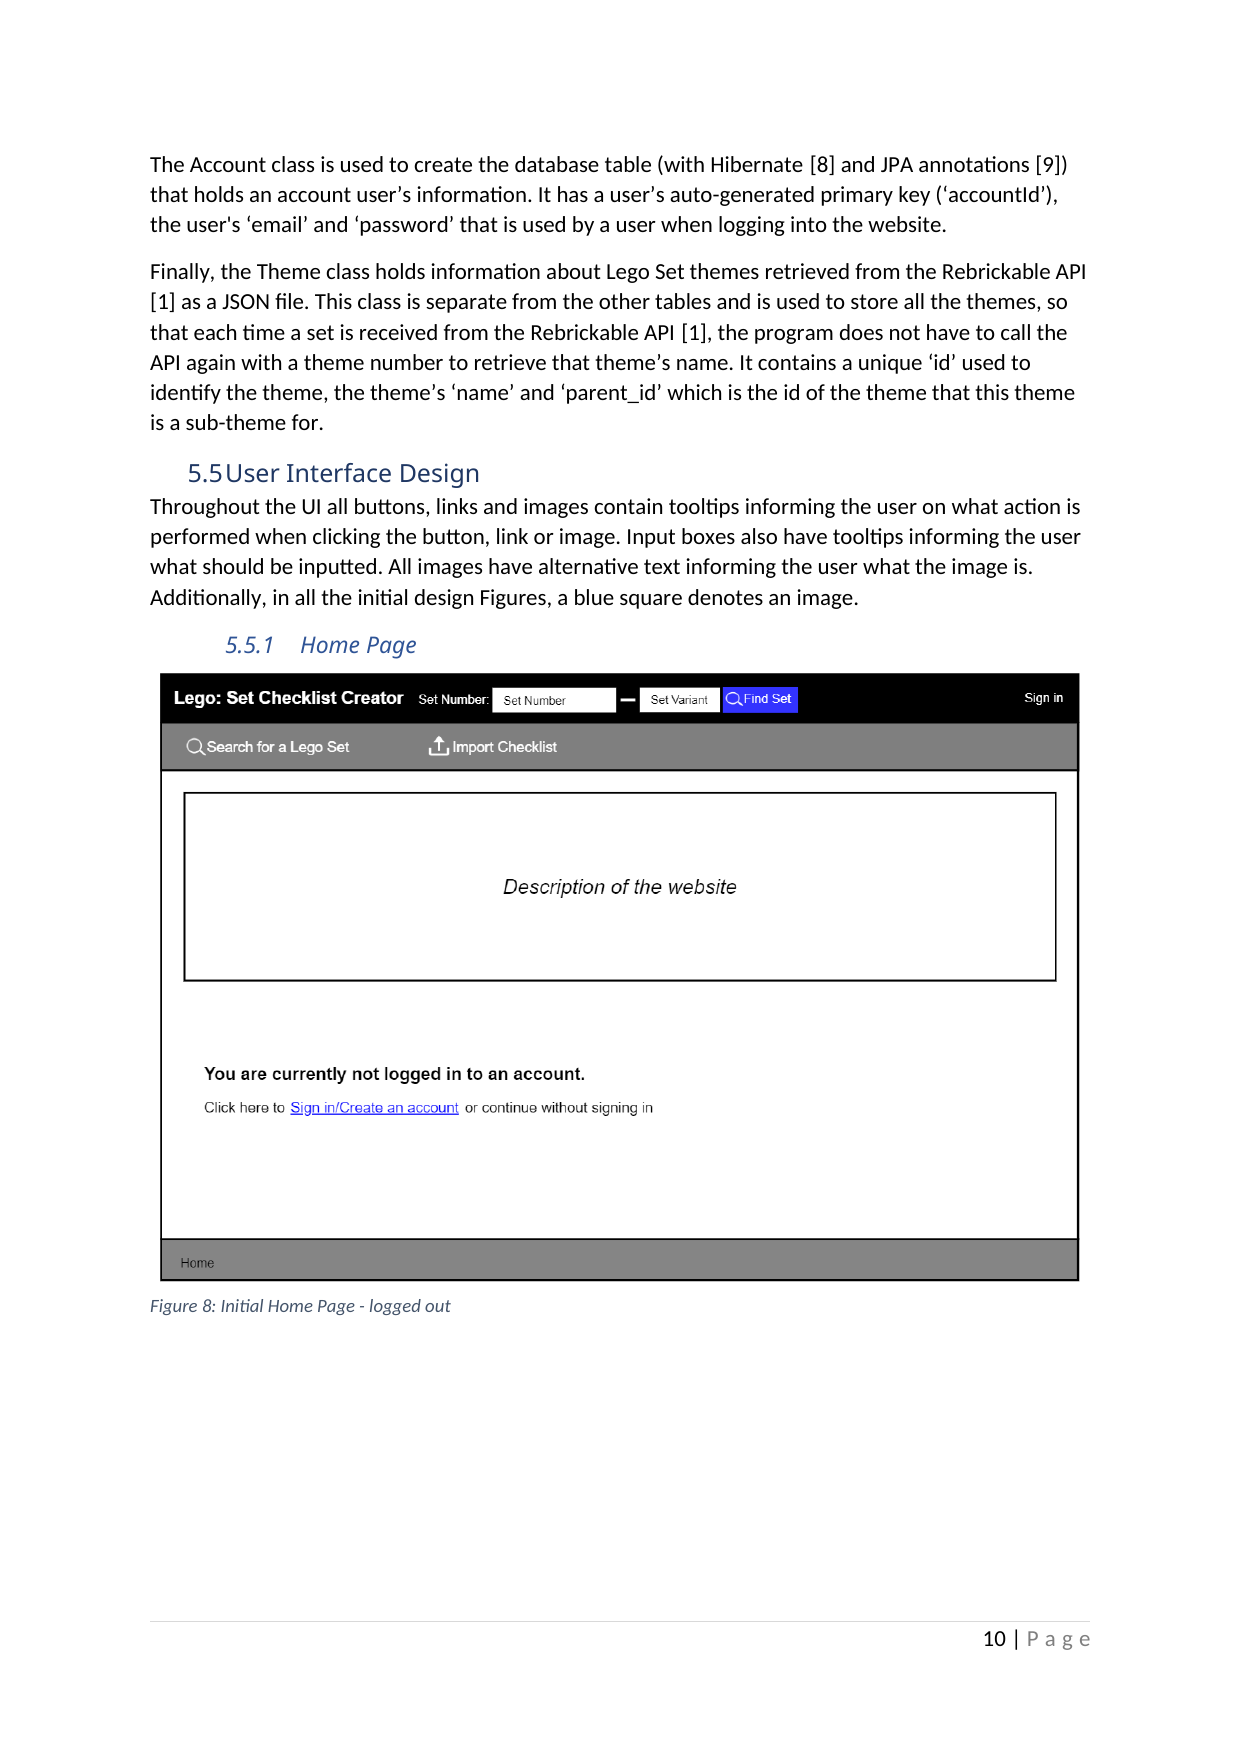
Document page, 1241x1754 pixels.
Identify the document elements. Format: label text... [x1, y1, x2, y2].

text Throughout the UI all buttons, links and images contain tooltips informing the user on what action is performed when clicking the button, link or image. Input boxes also have tooltips informing the user what should be inputted. All images have alternative text informing the user what the image is. Additionally, in all the initial design Figures, a blue square denotes an image. [150, 492, 1090, 611]
subtitle Home Page [225, 629, 1090, 661]
picture [150, 663, 1091, 1292]
subtitle User Interface Design [187, 455, 1090, 489]
text The Account class is used to create the database table (with Hibernate [8] and JPA annotations [9]) that holds an account user’s information. It has a user’s auto-generated primary key (‘accountId’), the user's ‘email’ and ‘password’ that is used by a user when logging into the website. [150, 150, 1090, 238]
text Figure : Initial Home Page - logged out [150, 1294, 1090, 1317]
text Finally, the Theme class holds information about Lego Set themes retrieved from the Rebrickable API [1] as a JSON file. This class is separate from the other tables and is used to store all the themes, so that each time a set is received from the Rebrickable API [1], the program does not have to call the API again with a theme number to retrieve that theme’s name. It contains a unique ‘id’ used to identify the theme, the theme’s ‘name’ and ‘parent_id’ which is the id of the theme that this theme is a sub-theme for. [150, 257, 1090, 436]
